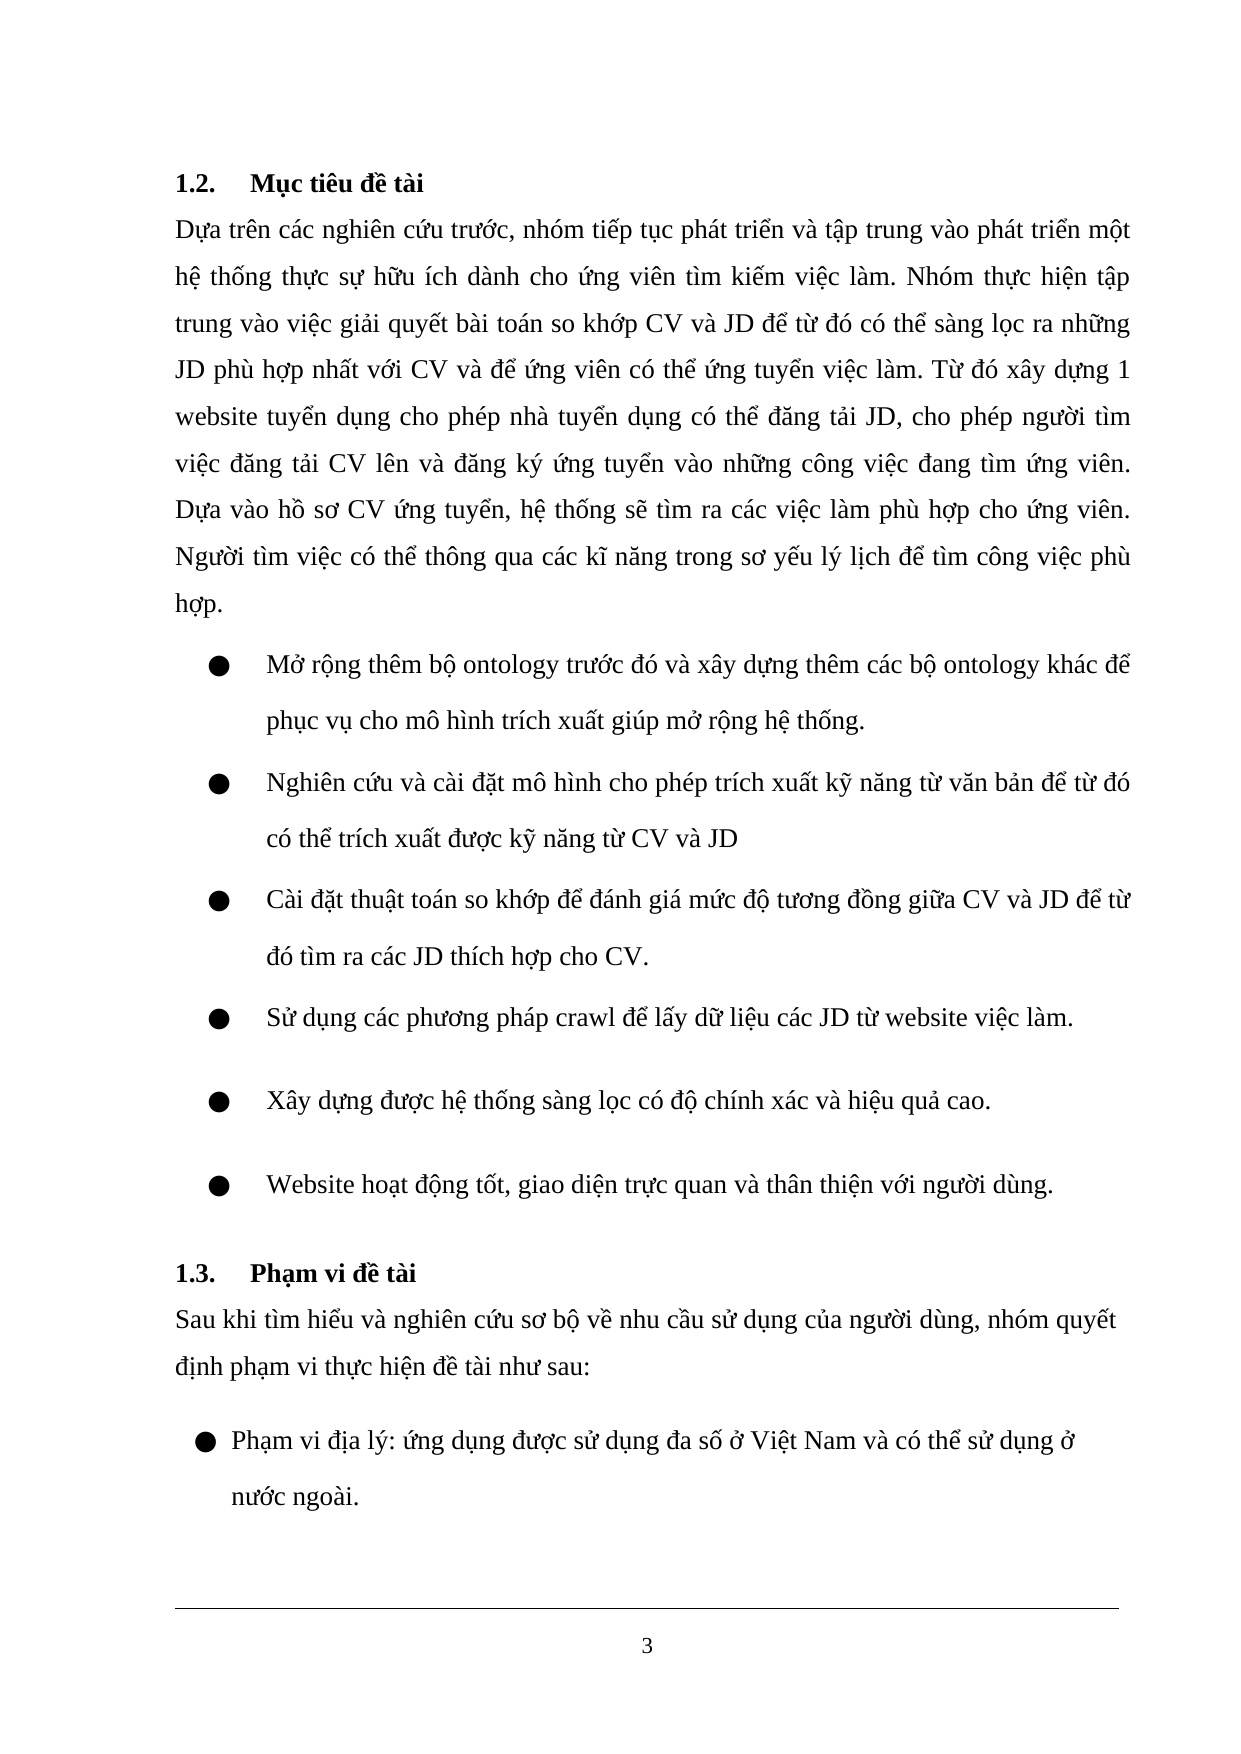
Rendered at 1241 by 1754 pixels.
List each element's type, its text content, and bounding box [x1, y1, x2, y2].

list Xây dựng được hệ thống sàng lọc có độ chính xác và hiệu quả cao. [207, 1070, 1132, 1125]
list Sử dụng các phương pháp crawl để lấy dữ liệu các JD từ website việc làm. [207, 986, 1132, 1042]
text Sau khi tìm hiểu và nghiên cứu sơ bộ về nhu cầu sử dụng của người dùng, nhóm quyết định phạm vi thực hiện đề tài như sau: [175, 1303, 1117, 1381]
list Mục tiêu đề tài [175, 167, 1117, 198]
subtitle Phạm vi đề tài [175, 1257, 1192, 1288]
text Dựa trên các nghiên cứu trước, nhóm tiếp tục phát triển và tập trung vào phát triển một hệ thống thực sự hữu ích dành cho ứng viên tìm kiếm việc làm. Nhóm thực hiện tập trung vào việc giải quyết bài toán so khớp CV và JD để từ đó có thể sàng lọc ra những JD phù hợp nhất với CV và để ứng viên có thể ứng tuyển việc làm. Từ đó xây dựng 1 website tuyển dụng cho phép nhà tuyển dụng có thể đăng tải JD, cho phép người tìm việc đăng tải CV lên và đăng ký ứng tuyển vào những công việc đang tìm ứng viên. Dựa vào hồ sơ CV ứng tuyển, hệ thống sẽ tìm ra các việc làm phù hợp cho ứng viên. Người tìm việc có thể thông qua các kĩ năng trong sơ yếu lý lịch để tìm công việc phù hợp. [175, 213, 1132, 618]
list Website hoạt động tốt, giao diện trực quan và thân thiện với người dùng. [207, 1153, 1132, 1208]
list Phạm vi địa lý: ứng dụng được sử dụng đa số ở Việt Nam và có thể sử dụng ở nước ngoài. [194, 1409, 1117, 1512]
list Cài đặt thuật toán so khớp để đánh giá mức độ tương đồng giữa CV và JD để từ đó tìm ra các JD thích hợp cho CV. [207, 869, 1132, 971]
list Mở rộng thêm bộ ontology trước đó và xây dựng thêm các bộ ontology khác để phục vụ cho mô hình trích xuất giúp mở rộng hệ thống. [207, 633, 1132, 736]
list Nghiên cứu và cài đặt mô hình cho phép trích xuất kỹ năng từ văn bản để từ đó có thể trích xuất được kỹ năng từ CV và JD [207, 751, 1132, 853]
